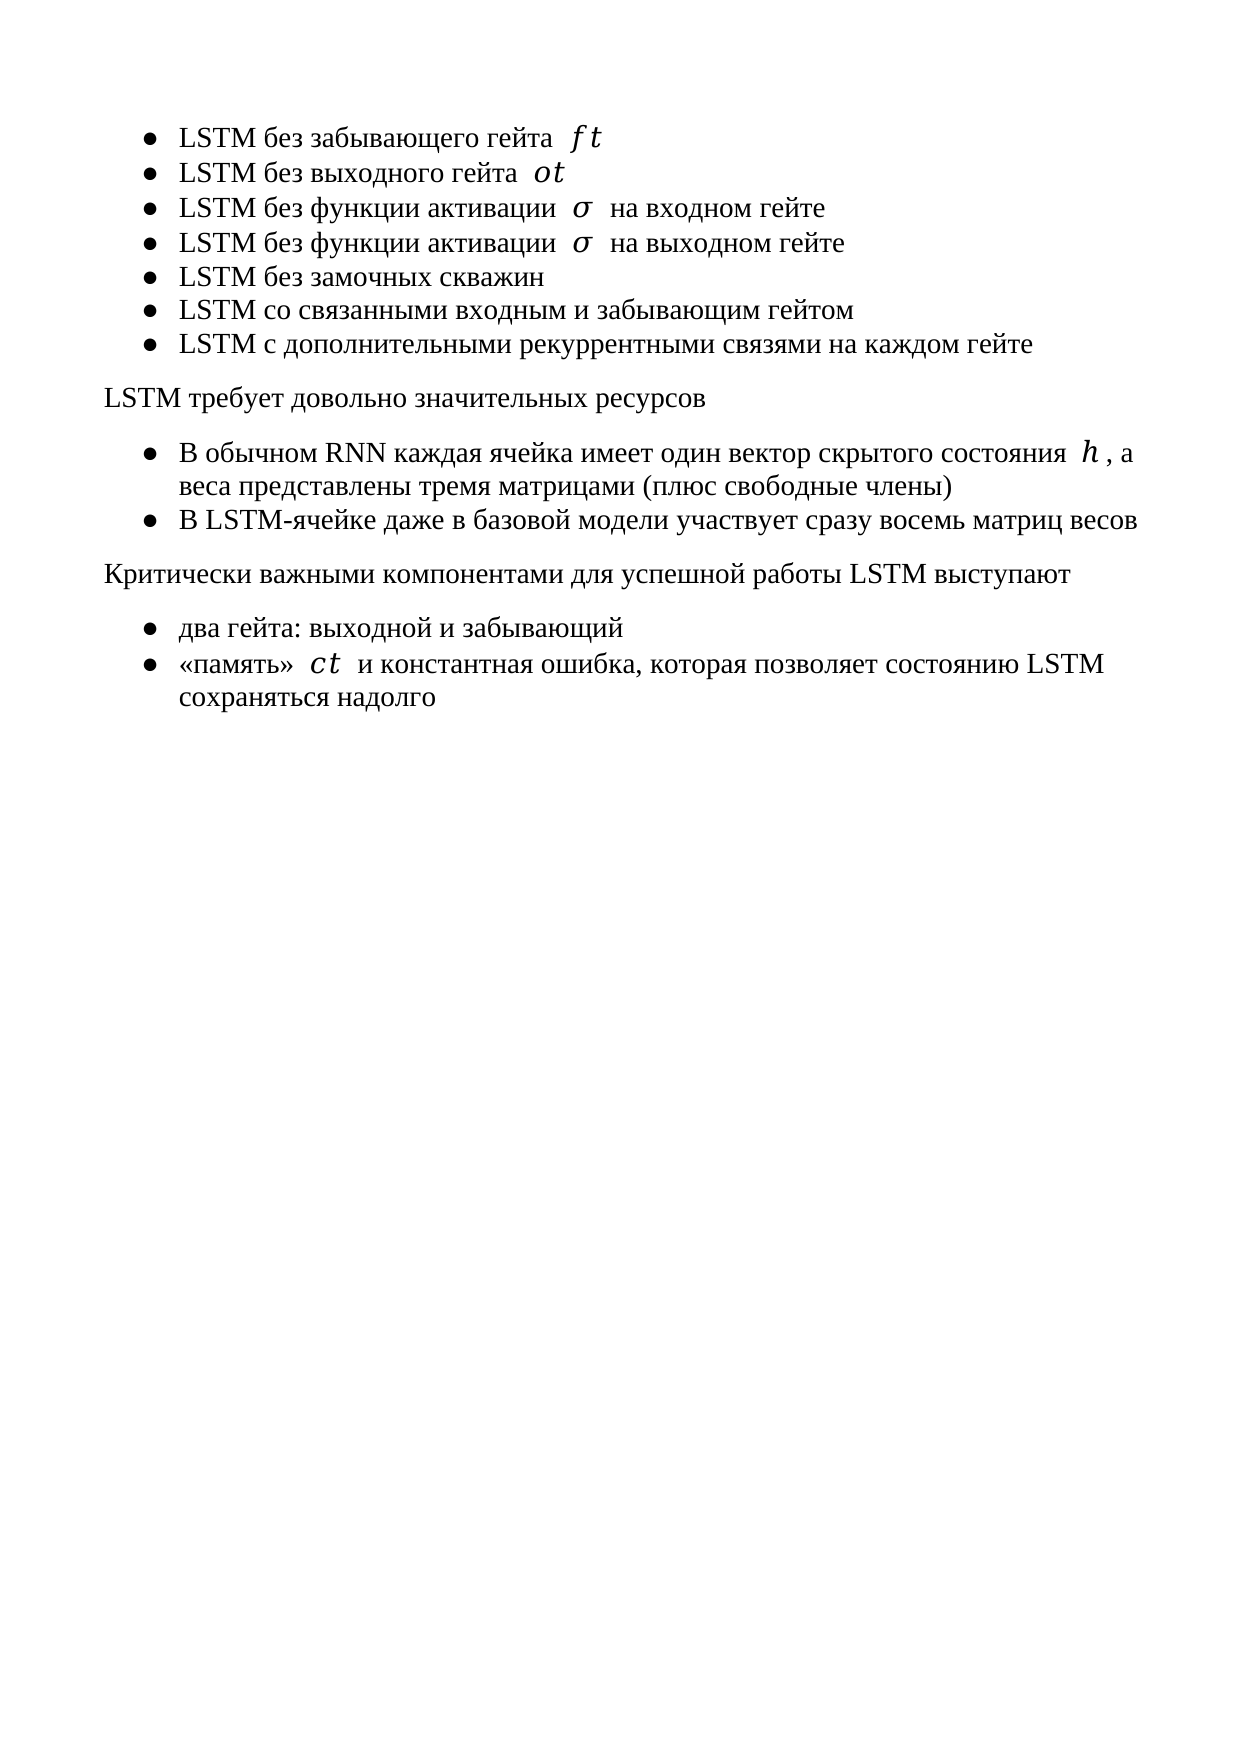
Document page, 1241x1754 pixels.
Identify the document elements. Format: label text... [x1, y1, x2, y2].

list LSTM без замочных скважин [141, 259, 1152, 292]
list LSTM с дополнительными рекуррентными связями на каждом гейте [141, 326, 1152, 359]
list LSTM без выходного гейта 𝑜𝑡 [141, 153, 1152, 188]
list В LSTM-ячейке даже в базовой модели участвует сразу восемь матриц весов [141, 502, 1152, 535]
list «память» 𝑐𝑡 и константная ошибка, которая позволяет состоянию LSTM сохраняться надолго [141, 644, 1152, 713]
list два гейта: выходной и забывающий [141, 611, 1152, 644]
list LSTM со связанными входным и забывающим гейтом [141, 292, 1152, 326]
text Критически важными компонентами для успешной работы LSTM выступают [103, 556, 1152, 590]
list LSTM без функции активации 𝜎 на выходном гейте [141, 224, 1152, 259]
list LSTM без функции активации 𝜎 на входном гейте [141, 188, 1152, 224]
list В обычном RNN каждая ячейка имеет один вектор скрытого состояния ℎ , а веса представлены тремя матрицами (плюс свободные члены) [141, 435, 1152, 502]
text LSTM требует довольно значительных ресурсов [103, 380, 1152, 414]
list LSTM без забывающего гейта 𝑓𝑡 [141, 118, 1152, 153]
